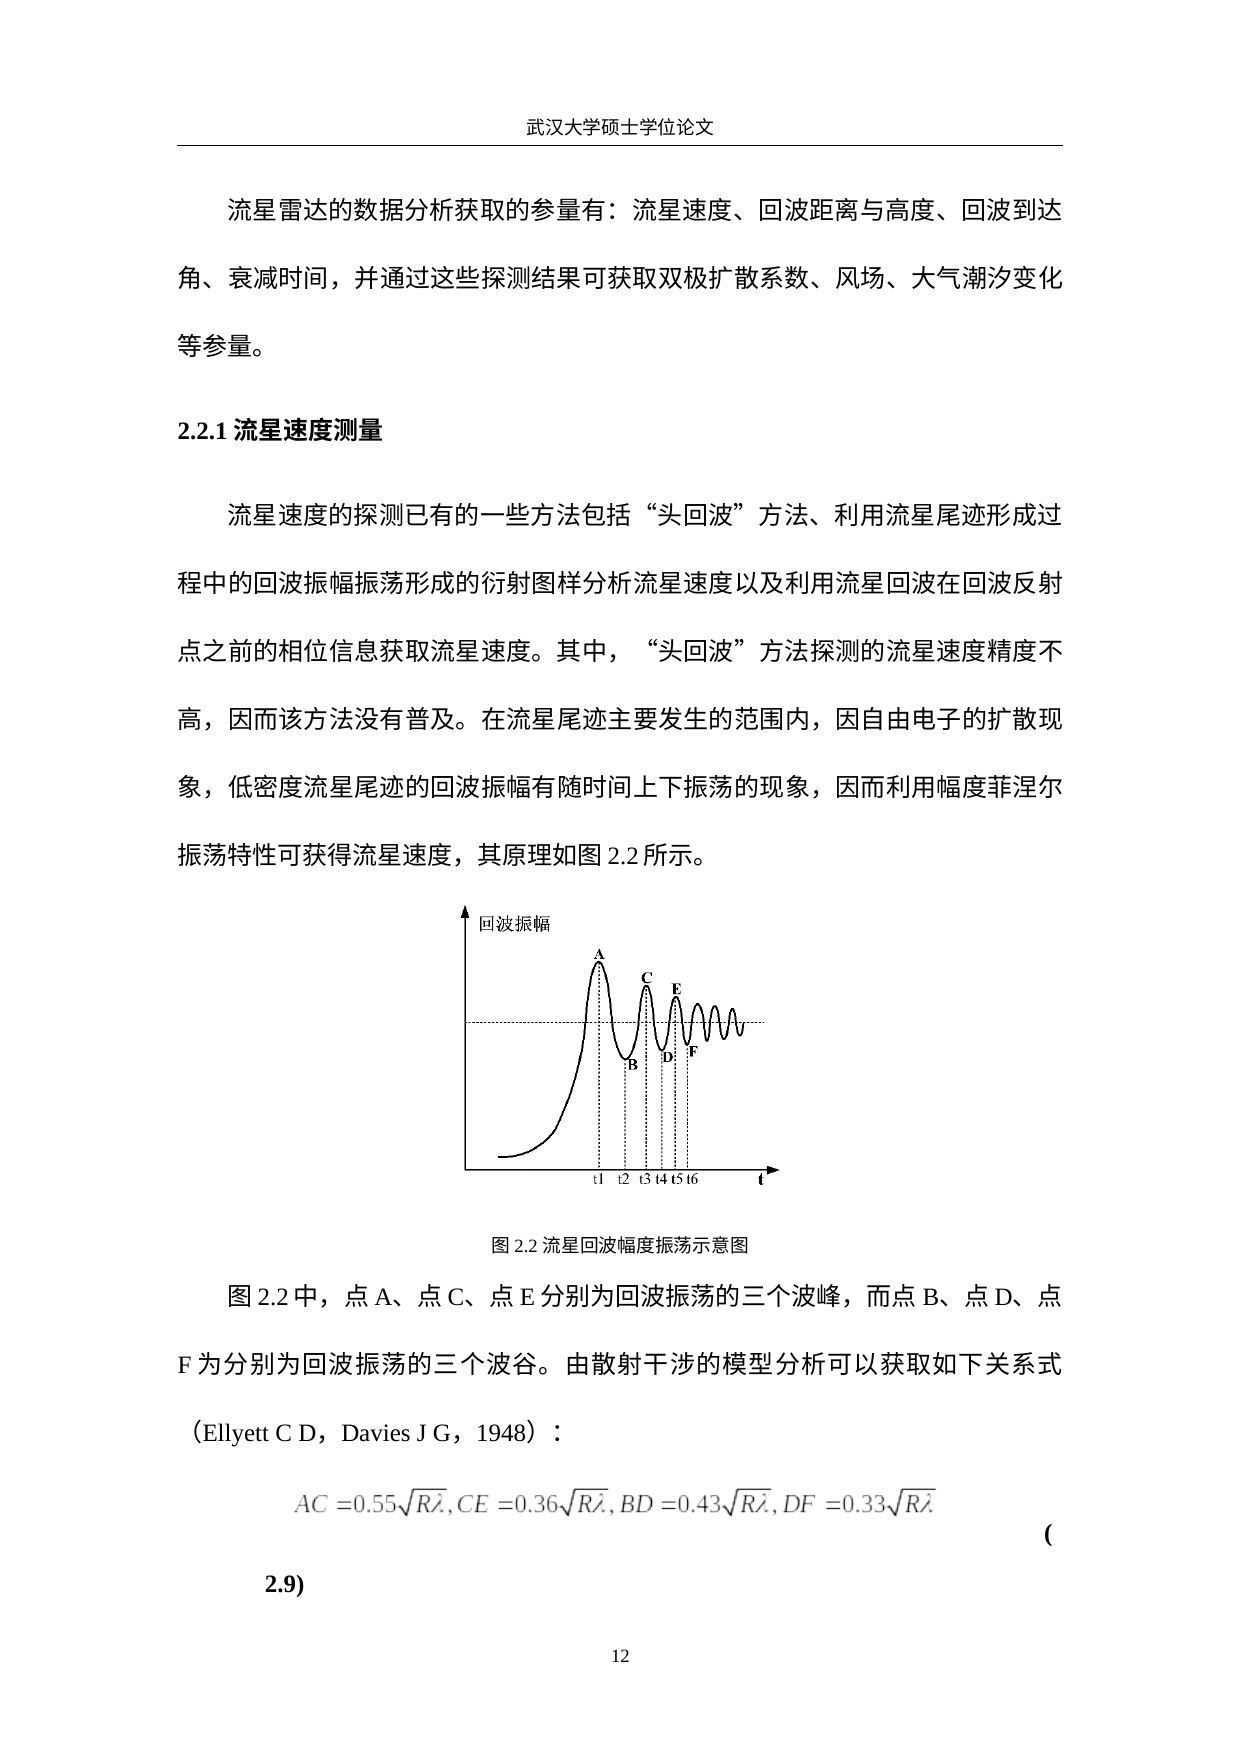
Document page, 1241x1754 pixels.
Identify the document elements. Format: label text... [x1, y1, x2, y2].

text 流星雷达的数据分析获取的参量有：流星速度、回波距离与高度、回波到达角、衰减时间，并通过这些探测结果可获取双极扩散系数、风场、大气潮汐变化等参量。 [177, 174, 1063, 378]
text 流星速度的探测已有的一些方法包括“头回波”方法、利用流星尾迹形成过程中的回波振幅振荡形成的衍射图样分析流星速度以及利用流星回波在回波反射点之前的相位信息获取流星速度。其中，“头回波”方法探测的流星速度精度不高，因而该方法没有普及。在流星尾迹主要发生的范围内，因自由电子的扩散现象，低密度流星尾迹的回波振幅有随时间上下振荡的现象，因而利用幅度菲涅尔振荡特性可获得流星速度，其原理如图2.2所示。 [177, 480, 1063, 887]
subtitle 流星速度测量 [177, 395, 1063, 463]
text 图2.2中，点A、点C、点E分别为回波振荡的三个波峰，而点B、点D、点F为分别为回波振荡的三个波谷。由散射干涉的模型分析可以获取如下关系式（Ellyett C D，Davies J G，1948）： [177, 1261, 1063, 1465]
text ( [177, 1482, 1063, 1549]
text 图2.2 流星回波幅度振荡示意图 [177, 1227, 1063, 1261]
text 2.9) [177, 1567, 1063, 1601]
picture [460, 904, 780, 1190]
